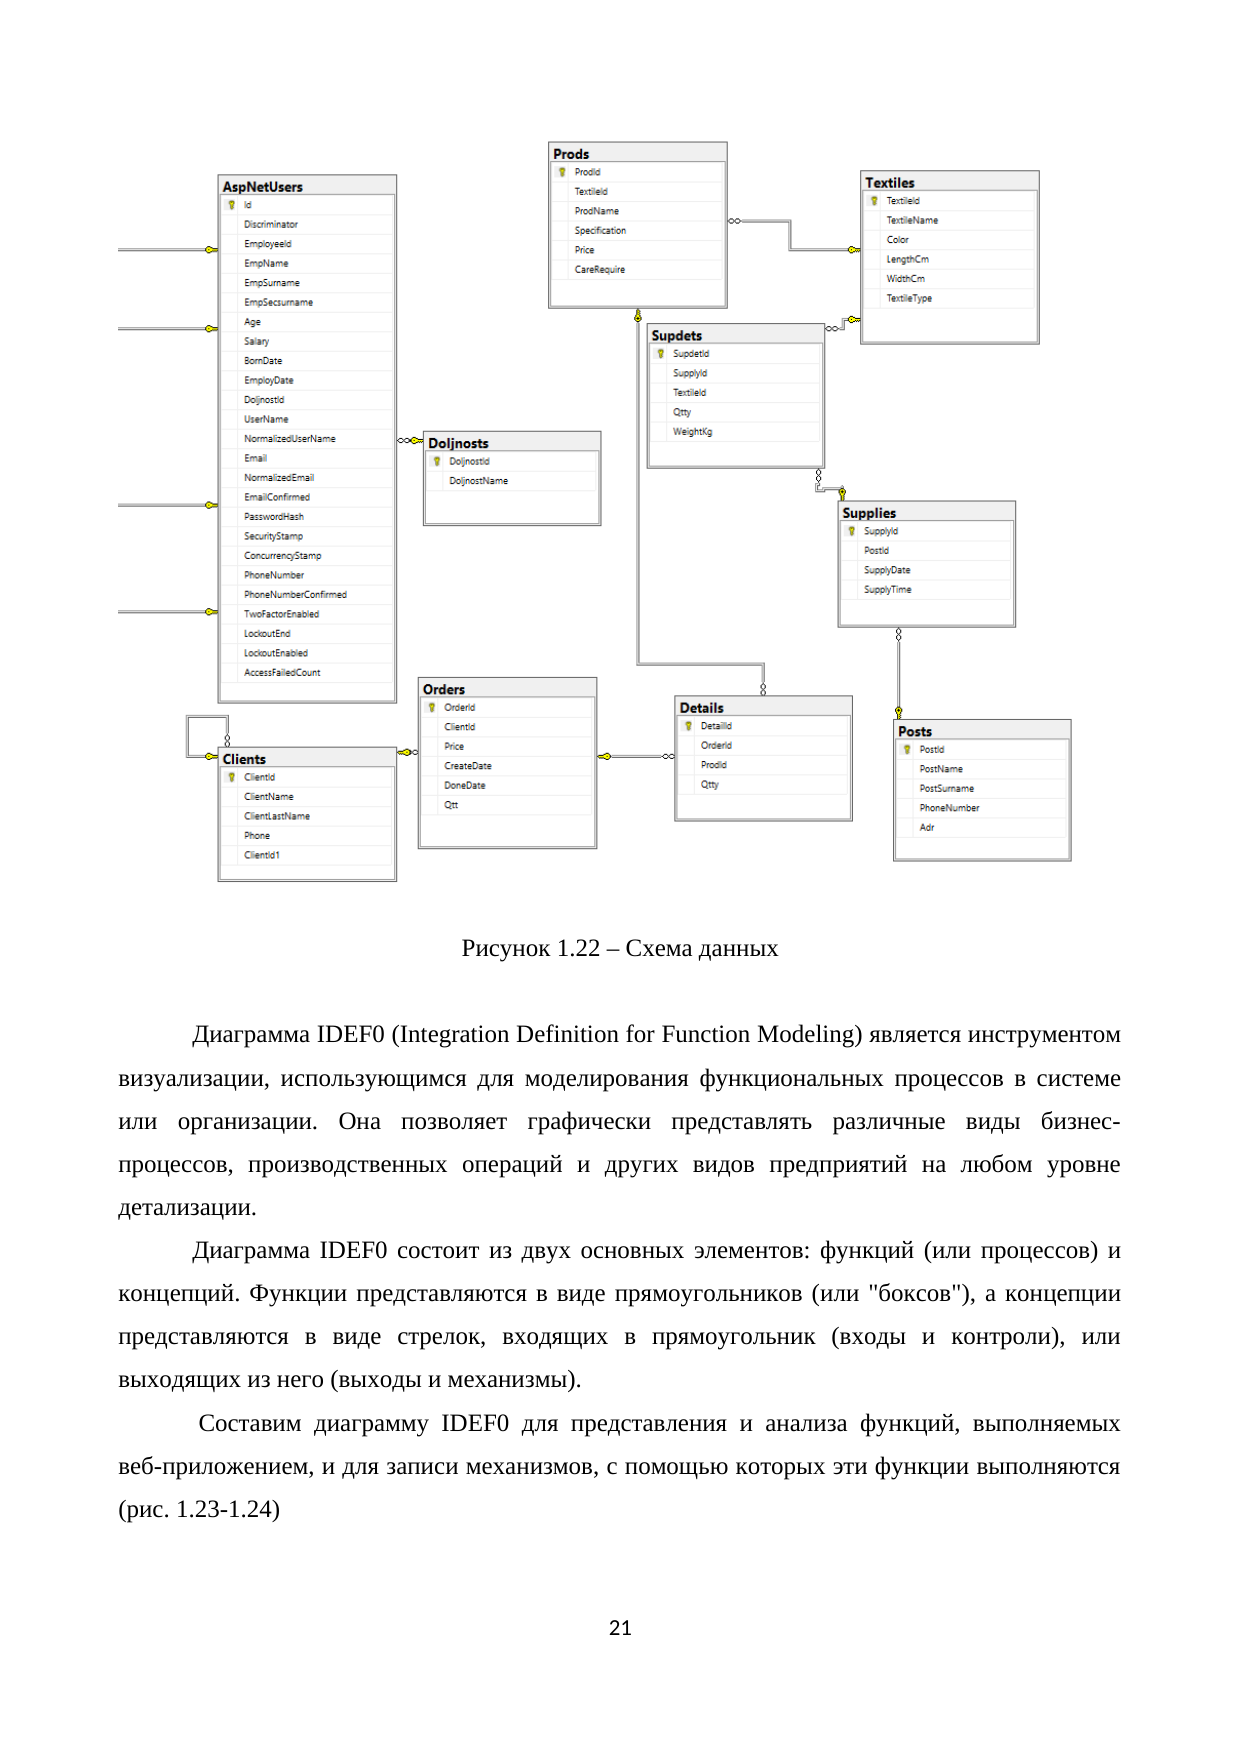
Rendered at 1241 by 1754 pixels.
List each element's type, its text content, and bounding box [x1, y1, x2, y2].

text Составим диаграмму IDEF0 для представления и анализа функций, выполняемых веб-приложением, и для записи механизмов, с помощью которых эти функции выполняются (рис. 1.23-1.24) [118, 1408, 1122, 1523]
text Рисунок 1.22 – Схема данных [118, 933, 1122, 962]
text Диаграмма IDEF0 состоит из двух основных элементов: функций (или процессов) и концепций. Функции представляются в виде прямоугольников (или "боксов"), а концепции представляются в виде стрелок, входящих в прямоугольник (входы и контроли), или выходящих из него (выходы и механизмы). [118, 1235, 1122, 1393]
text Диаграмма IDEF0 (Integration Definition for Function Modeling) является инструментом визуализации, использующимся для моделирования функциональных процессов в системе или организации. Она позволяет графически представлять различные виды бизнес-процессов, производственных операций и других видов предприятий на любом уровне детализации. [118, 1019, 1122, 1221]
picture [118, 120, 1124, 920]
